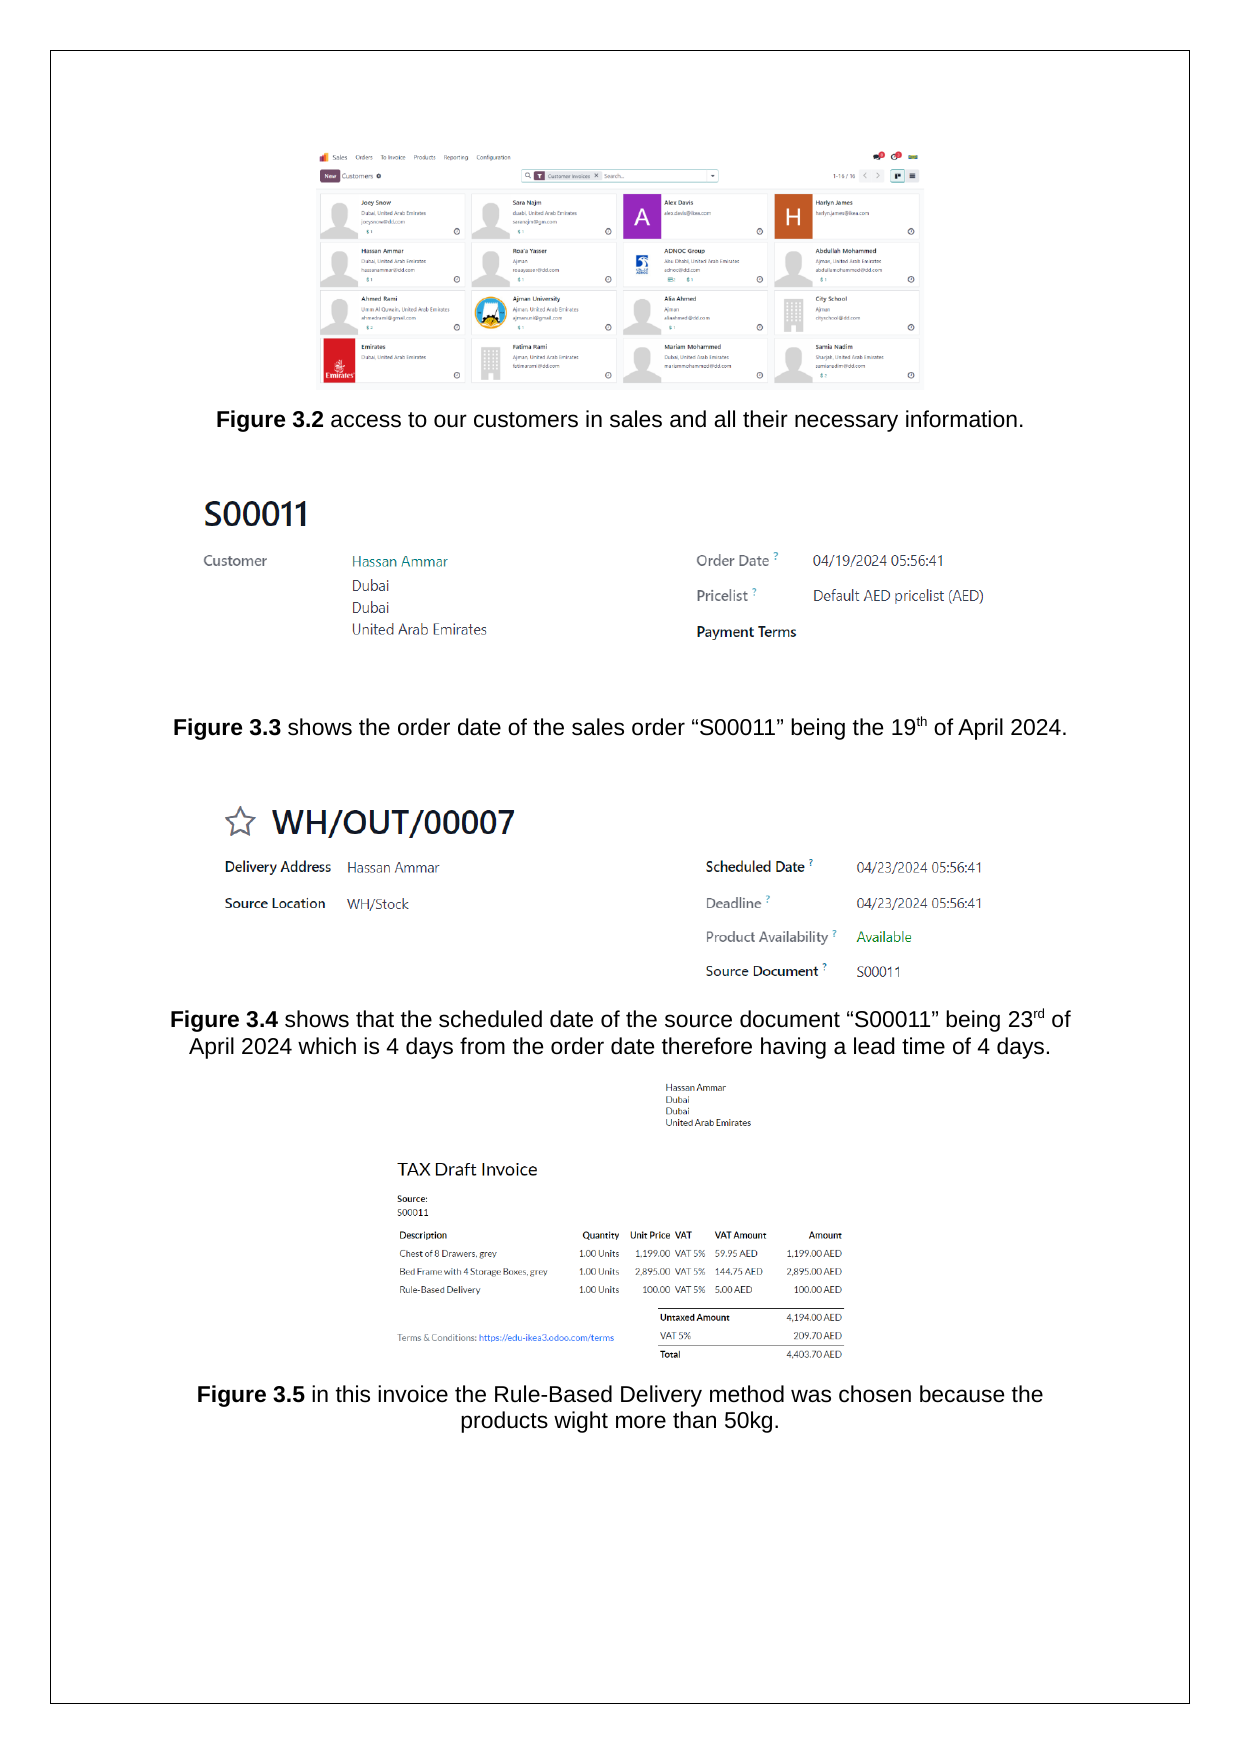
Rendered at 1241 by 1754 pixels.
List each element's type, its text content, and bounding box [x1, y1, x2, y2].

text Figure 3.4 shows that the scheduled date of the source document “S00011” being 23rd of April 2024 which is 4 days from the order date therefore having a lead time of 4 days. [150, 1006, 1090, 1059]
text Figure 3.3 shows the order date of the sales order “S00011” being the 19th of April 2024. [150, 714, 1090, 740]
picture [382, 1075, 859, 1365]
picture [198, 495, 1042, 655]
picture [218, 802, 1023, 990]
picture [316, 150, 925, 390]
text Figure 3.2 access to our customers in sales and all their necessary information. [150, 406, 1090, 433]
text Figure 3.5 in this invoice the Rule-Based Delivery method was chosen because the products wight more than 50kg. [150, 1381, 1090, 1434]
